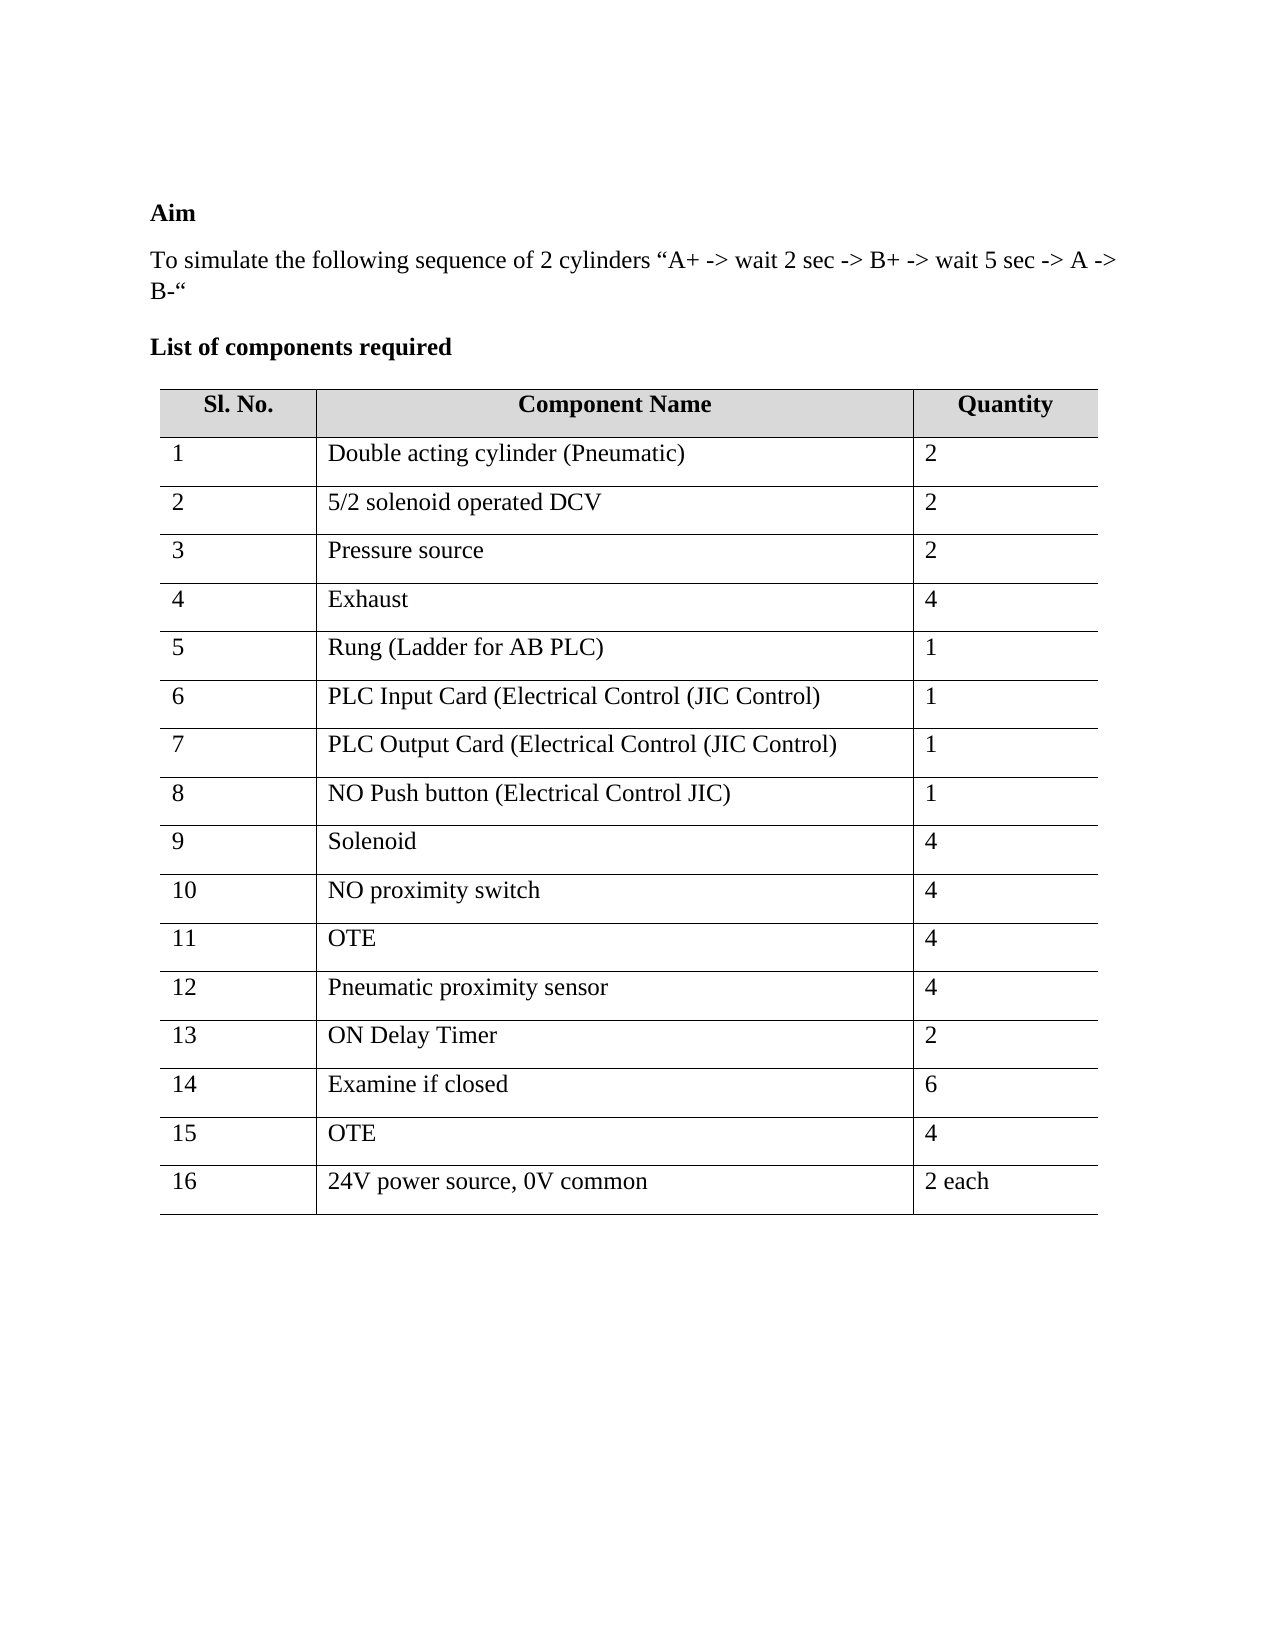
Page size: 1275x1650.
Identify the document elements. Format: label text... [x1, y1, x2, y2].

table_cell NO Push button (Electrical Control JIC) [317, 778, 913, 825]
table_cell 3 [160, 535, 316, 583]
table_cell 1 [914, 681, 1098, 728]
table_cell 16 [160, 1166, 316, 1214]
table_cell 24V power source, 0V common [317, 1166, 913, 1214]
table_cell 4 [914, 1118, 1098, 1165]
table_cell Examine if closed [317, 1069, 913, 1117]
table_cell 2 [914, 1021, 1098, 1068]
table_cell 1 [160, 438, 316, 486]
table_header Sl. No. [160, 390, 316, 437]
table_cell 6 [160, 681, 316, 728]
table_cell 2 [160, 487, 316, 534]
table_cell Double acting cylinder (Pneumatic) [317, 438, 913, 486]
table_cell 1 [914, 729, 1098, 777]
table_cell Exhaust [317, 584, 913, 631]
table_cell 10 [160, 875, 316, 922]
table_cell 4 [914, 826, 1098, 874]
table_cell 4 [914, 875, 1098, 922]
table_cell 4 [914, 584, 1098, 631]
table_cell 2 [914, 487, 1098, 534]
table_cell 4 [914, 924, 1098, 971]
table_cell OTE [317, 924, 913, 971]
table_cell Solenoid [317, 826, 913, 874]
table_cell 6 [914, 1069, 1098, 1117]
table_cell OTE [317, 1118, 913, 1165]
table_cell 7 [160, 729, 316, 777]
table_cell 2 [914, 535, 1098, 583]
table_cell ON Delay Timer [317, 1021, 913, 1068]
table_cell 11 [160, 924, 316, 971]
table_cell PLC Input Card (Electrical Control (JIC Control) [317, 681, 913, 728]
text Aim [150, 198, 1125, 226]
table_cell 1 [914, 632, 1098, 680]
table_cell 1 [914, 778, 1098, 825]
table_cell 2 each [914, 1166, 1098, 1214]
table_cell 2 [914, 438, 1098, 486]
text To simulate the following sequence of 2 cylinders “A+ -> wait 2 sec -> B+ -> wait 5 sec -> A -> B-“ [150, 245, 1125, 305]
table_header Quantity [914, 390, 1098, 437]
table_header Component Name [317, 390, 913, 437]
table_cell NO proximity switch [317, 875, 913, 922]
table_cell 13 [160, 1021, 316, 1068]
text List of components required [150, 332, 1125, 361]
table_cell 5/2 solenoid operated DCV [317, 487, 913, 534]
table_cell 9 [160, 826, 316, 874]
table_cell 4 [160, 584, 316, 631]
table_cell 15 [160, 1118, 316, 1165]
table_cell Pneumatic proximity sensor [317, 972, 913, 1019]
table_cell PLC Output Card (Electrical Control (JIC Control) [317, 729, 913, 777]
table_cell 12 [160, 972, 316, 1019]
table_cell 4 [914, 972, 1098, 1019]
table_cell 14 [160, 1069, 316, 1117]
table_cell Pressure source [317, 535, 913, 583]
table_cell Rung (Ladder for AB PLC) [317, 632, 913, 680]
table_cell 5 [160, 632, 316, 680]
table_cell 8 [160, 778, 316, 825]
